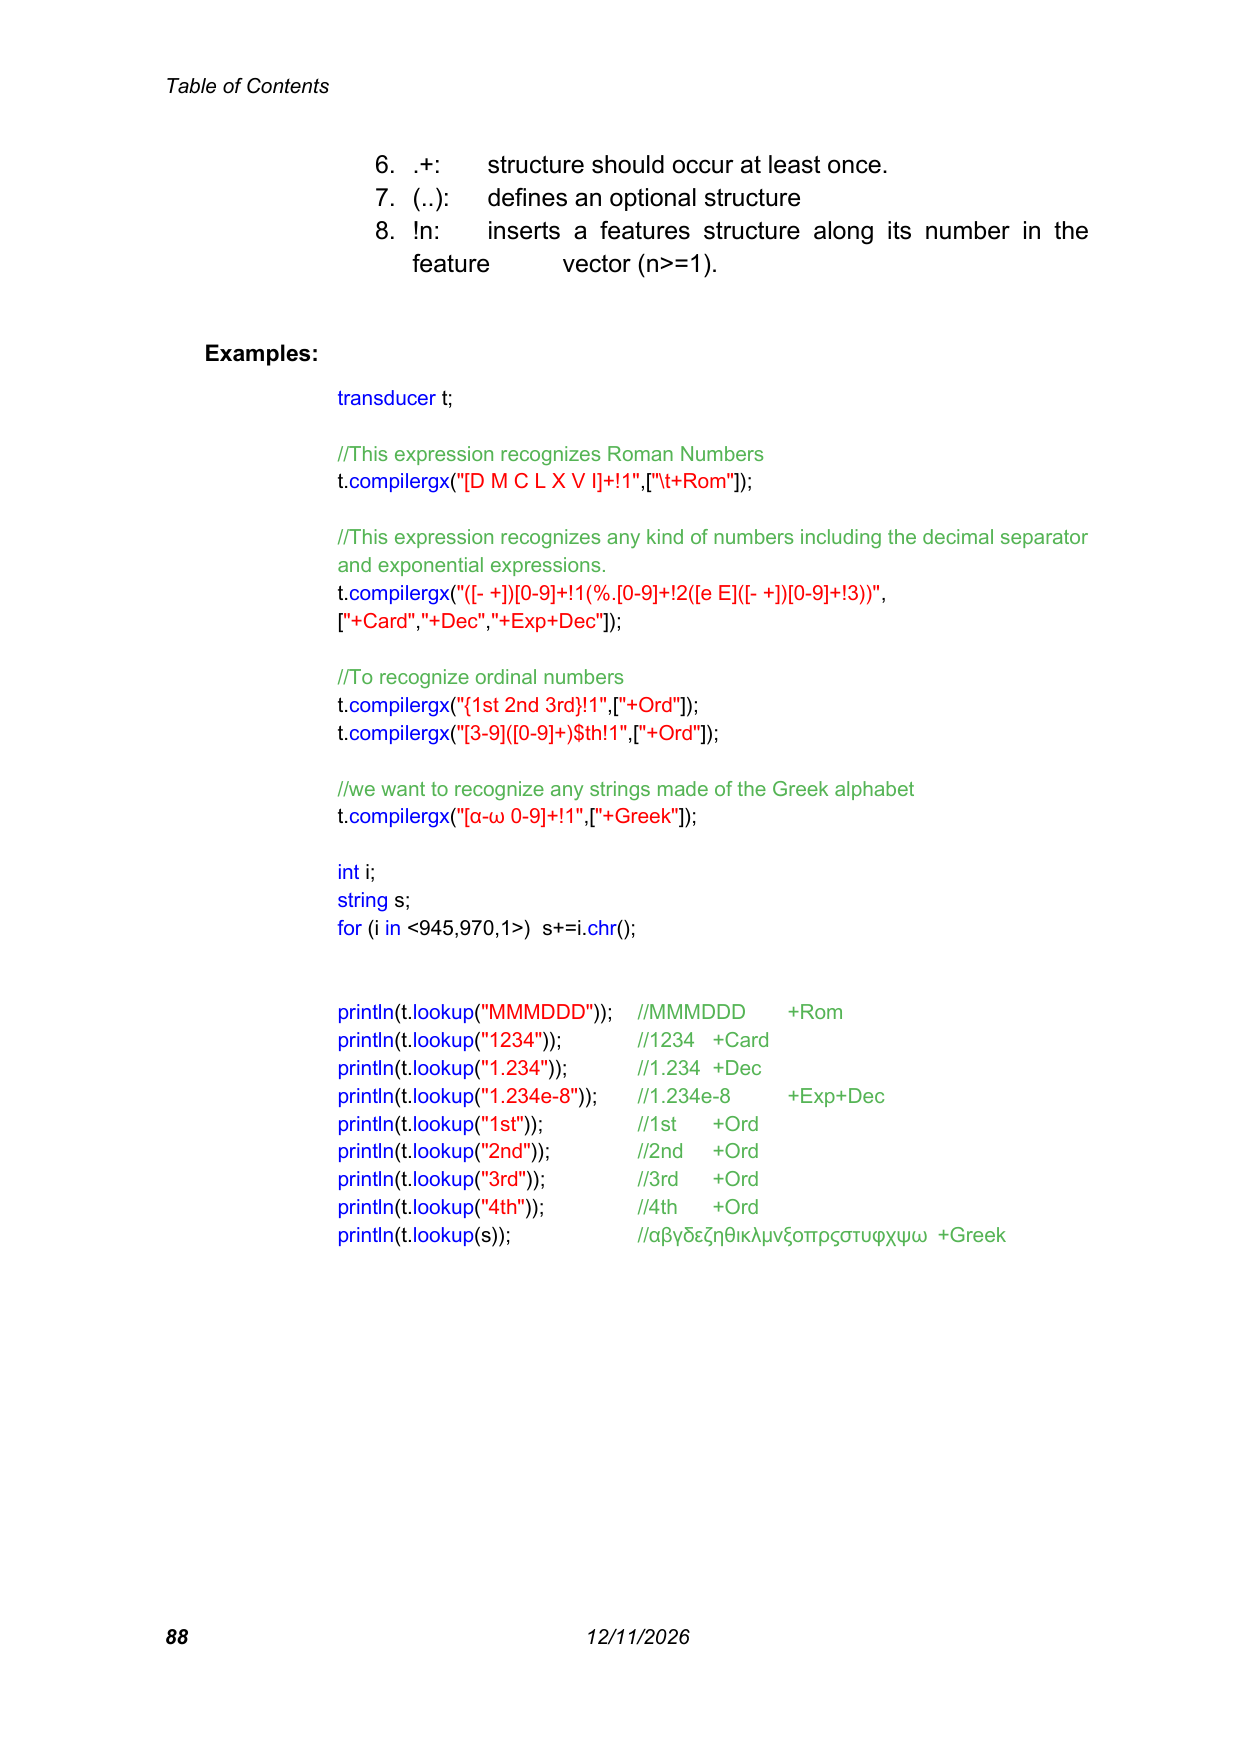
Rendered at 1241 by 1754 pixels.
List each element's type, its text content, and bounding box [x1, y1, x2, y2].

text transducer t; [337, 383, 1090, 411]
text t.compilergx("[3-9]([0-9]+)$th!1",["+Ord"]); [337, 718, 1090, 746]
list .+: structure should occur at least once. [375, 150, 1090, 179]
text //This expression recognizes Roman Numbers [337, 439, 1090, 467]
list (..): defines an optional structure [375, 183, 1090, 212]
text for (i in <945,970,1>) s+=i.chr(); [337, 913, 1090, 941]
text println(t.lookup("2nd")); //2nd +Ord [337, 1137, 1090, 1164]
text println(t.lookup("3rd")); //3rd +Ord [337, 1164, 1090, 1192]
text println(t.lookup(s)); //αβγδεζηθικλμνξοπρςστυφχψω +Greek [337, 1220, 1090, 1248]
text string s; [337, 885, 1090, 913]
text println(t.lookup("MMMDDD")); //MMMDDD +Rom [337, 997, 1090, 1025]
text println(t.lookup("1st")); //1st +Ord [337, 1109, 1090, 1137]
text println(t.lookup("4th")); //4th +Ord [337, 1192, 1090, 1220]
text println(t.lookup("1.234e-8")); //1.234e-8 +Exp+Dec [337, 1081, 1090, 1109]
text int i; [337, 857, 1090, 885]
text //we want to recognize any strings made of the Greek alphabet [337, 774, 1090, 802]
text t.compilergx("[D M C L X V I]+!1",["\t+Rom"]); [337, 467, 1090, 494]
text //To recognize ordinal numbers [337, 662, 1090, 690]
text t.compilergx("{1st 2nd 3rd}!1",["+Ord"]); [337, 690, 1090, 718]
text println(t.lookup("1.234")); //1.234 +Dec [337, 1053, 1090, 1081]
text t.compilergx("([- +])[0-9]+!1(%.[0-9]+!2([e E]([- +])[0-9]+!3))",["+Card","+Dec","+Exp+Dec"]); [337, 578, 1090, 634]
text //This expression recognizes any kind of numbers including the decimal separator and exponential expressions. [337, 522, 1090, 578]
subtitle Examples: [204, 340, 1090, 366]
text t.compilergx("[α-ω 0-9]+!1",["+Greek"]); [337, 802, 1090, 829]
text println(t.lookup("1234")); //1234 +Card [337, 1025, 1090, 1053]
list !n: inserts a features structure along its number in the feature vector (n>=1). [375, 216, 1090, 278]
